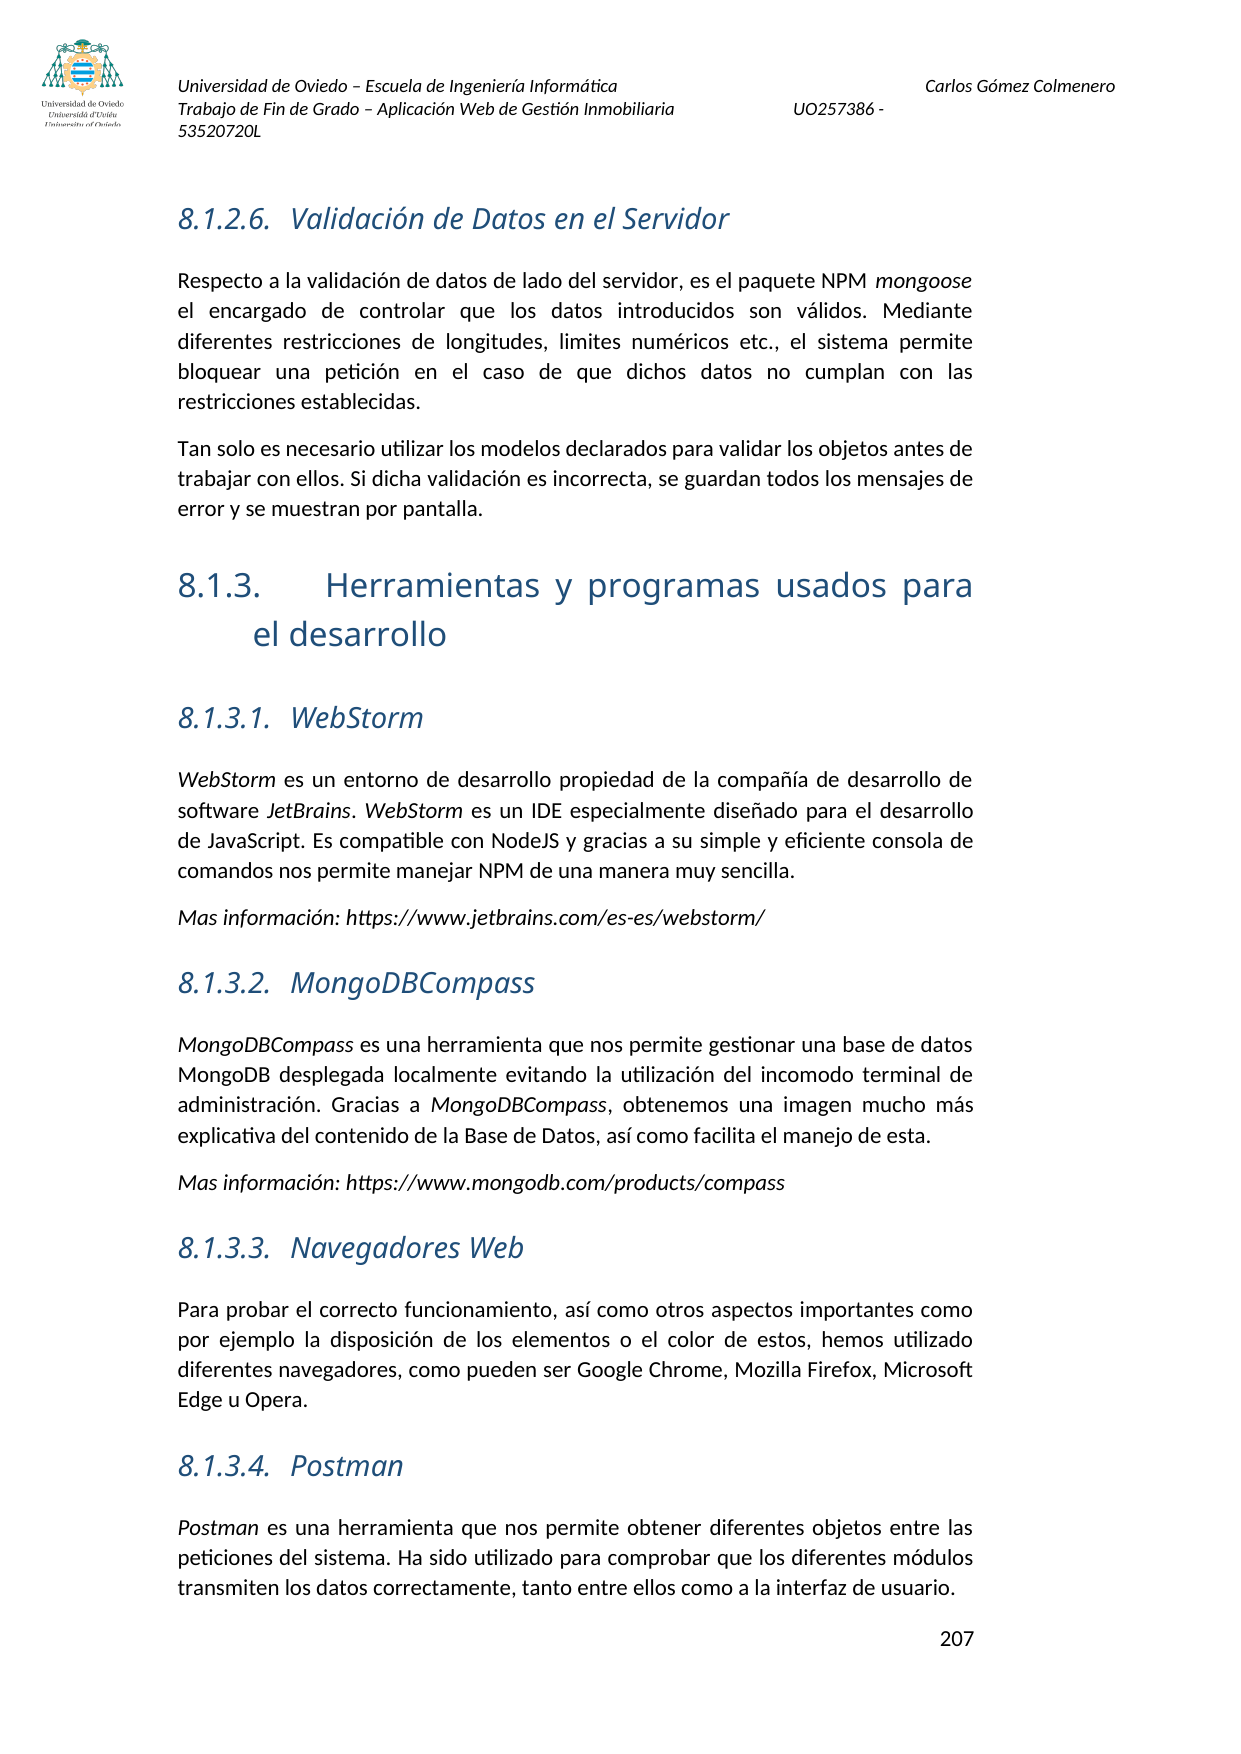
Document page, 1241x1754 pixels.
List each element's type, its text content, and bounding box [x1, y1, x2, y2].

subtitle Herramientas y programas usados para el desarrollo [177, 562, 974, 657]
text Mas información: https://www.mongodb.com/products/compass [177, 1168, 974, 1196]
text Tan solo es necesario utilizar los modelos declarados para validar los objetos antes de trabajar con ellos. Si dicha validación es incorrecta, se guardan todos los mensajes de error y se muestran por pantalla. [177, 434, 974, 523]
picture [36, 38, 124, 126]
text Postman es una herramienta que nos permite obtener diferentes objetos entre las peticiones del sistema. Ha sido utilizado para comprobar que los diferentes módulos transmiten los datos correctamente, tanto entre ellos como a la interfaz de usuario. [177, 1513, 974, 1601]
subtitle Navegadores Web [177, 1227, 974, 1267]
subtitle MongoDBCompass [177, 962, 974, 1002]
text Respecto a la validación de datos de lado del servidor, es el paquete NPM mongoose el encargado de controlar que los datos introducidos son válidos. Mediante diferentes restricciones de longitudes, limites numéricos etc., el sistema permite bloquear una petición en el caso de que dichos datos no cumplan con las restricciones establecidas. [177, 266, 974, 415]
subtitle Validación de Datos en el Servidor [177, 199, 974, 238]
text WebStorm es un entorno de desarrollo propiedad de la compañía de desarrollo de software JetBrains. WebStorm es un IDE especialmente diseñado para el desarrollo de JavaScript. Es compatible con NodeJS y gracias a su simple y eficiente consola de comandos nos permite manejar NPM de una manera muy sencilla. [177, 766, 974, 884]
text Mas información: https://www.jetbrains.com/es-es/webstorm/ [177, 903, 974, 931]
text MongoDBCompass es una herramienta que nos permite gestionar una base de datos MongoDB desplegada localmente evitando la utilización del incomodo terminal de administración. Gracias a MongoDBCompass, obtenemos una imagen mucho más explicativa del contenido de la Base de Datos, así como facilita el manejo de esta. [177, 1030, 974, 1149]
subtitle Postman [177, 1445, 974, 1484]
subtitle WebStorm [177, 698, 974, 737]
text Para probar el correcto funcionamiento, así como otros aspectos importantes como por ejemplo la disposición de los elementos o el color de estos, hemos utilizado diferentes navegadores, como pueden ser Google Chrome, Mozilla Firefox, Microsoft Edge u Opera. [177, 1295, 974, 1413]
